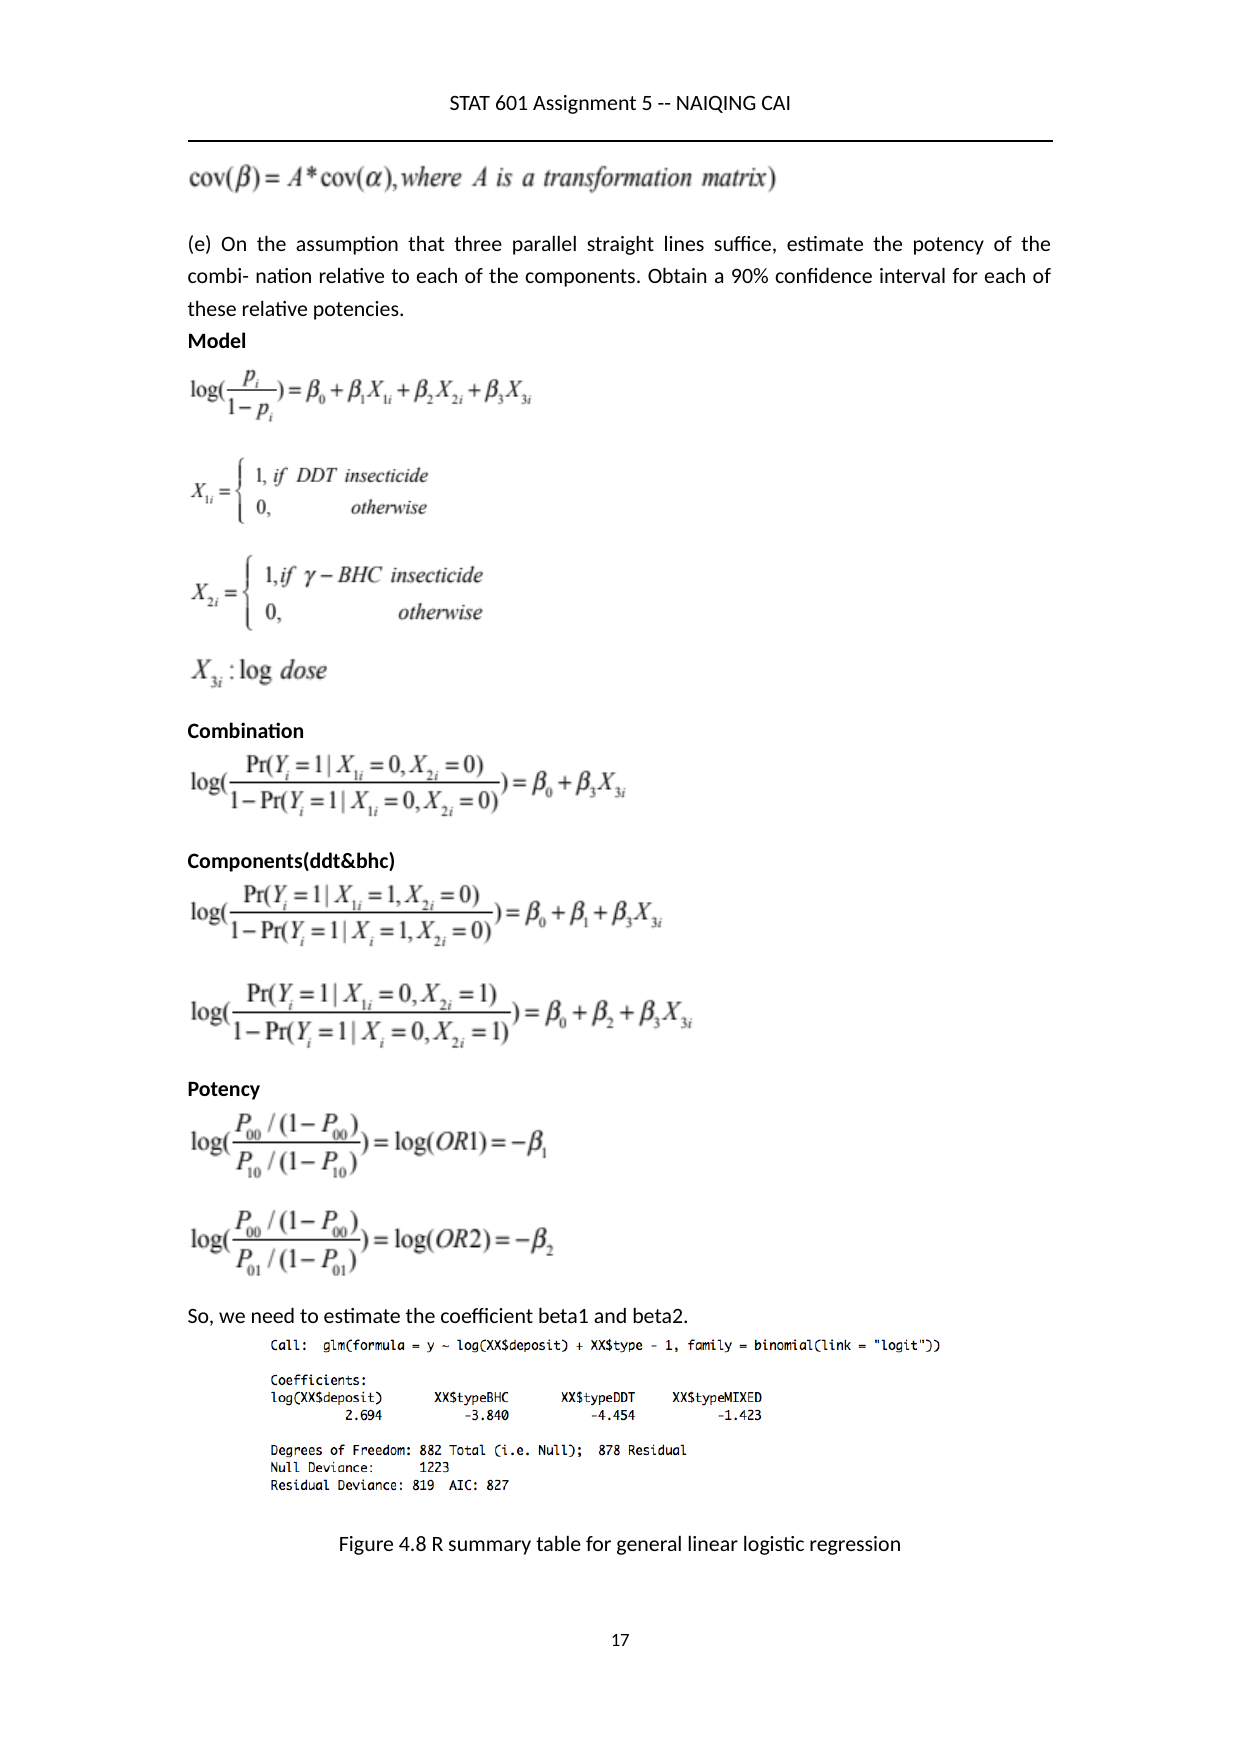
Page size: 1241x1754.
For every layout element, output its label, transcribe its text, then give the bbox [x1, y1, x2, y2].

text Components(ddt&bhc) [187, 844, 1053, 877]
text So, we need to estimate the coefficient beta1 and beta2. [187, 1299, 1053, 1332]
text Model [187, 324, 1053, 357]
picture [267, 1332, 973, 1497]
text Figure 4.8 R summary table for general linear logistic regression [187, 1527, 1053, 1559]
text Combination [187, 714, 1053, 747]
text Potency [187, 1072, 1053, 1104]
text (e) On the assumption that three parallel straight lines suffice, estimate the potency of the combi- nation relative to each of the components. Obtain a 90% confidence interval for each of these relative potencies. [187, 227, 1053, 324]
